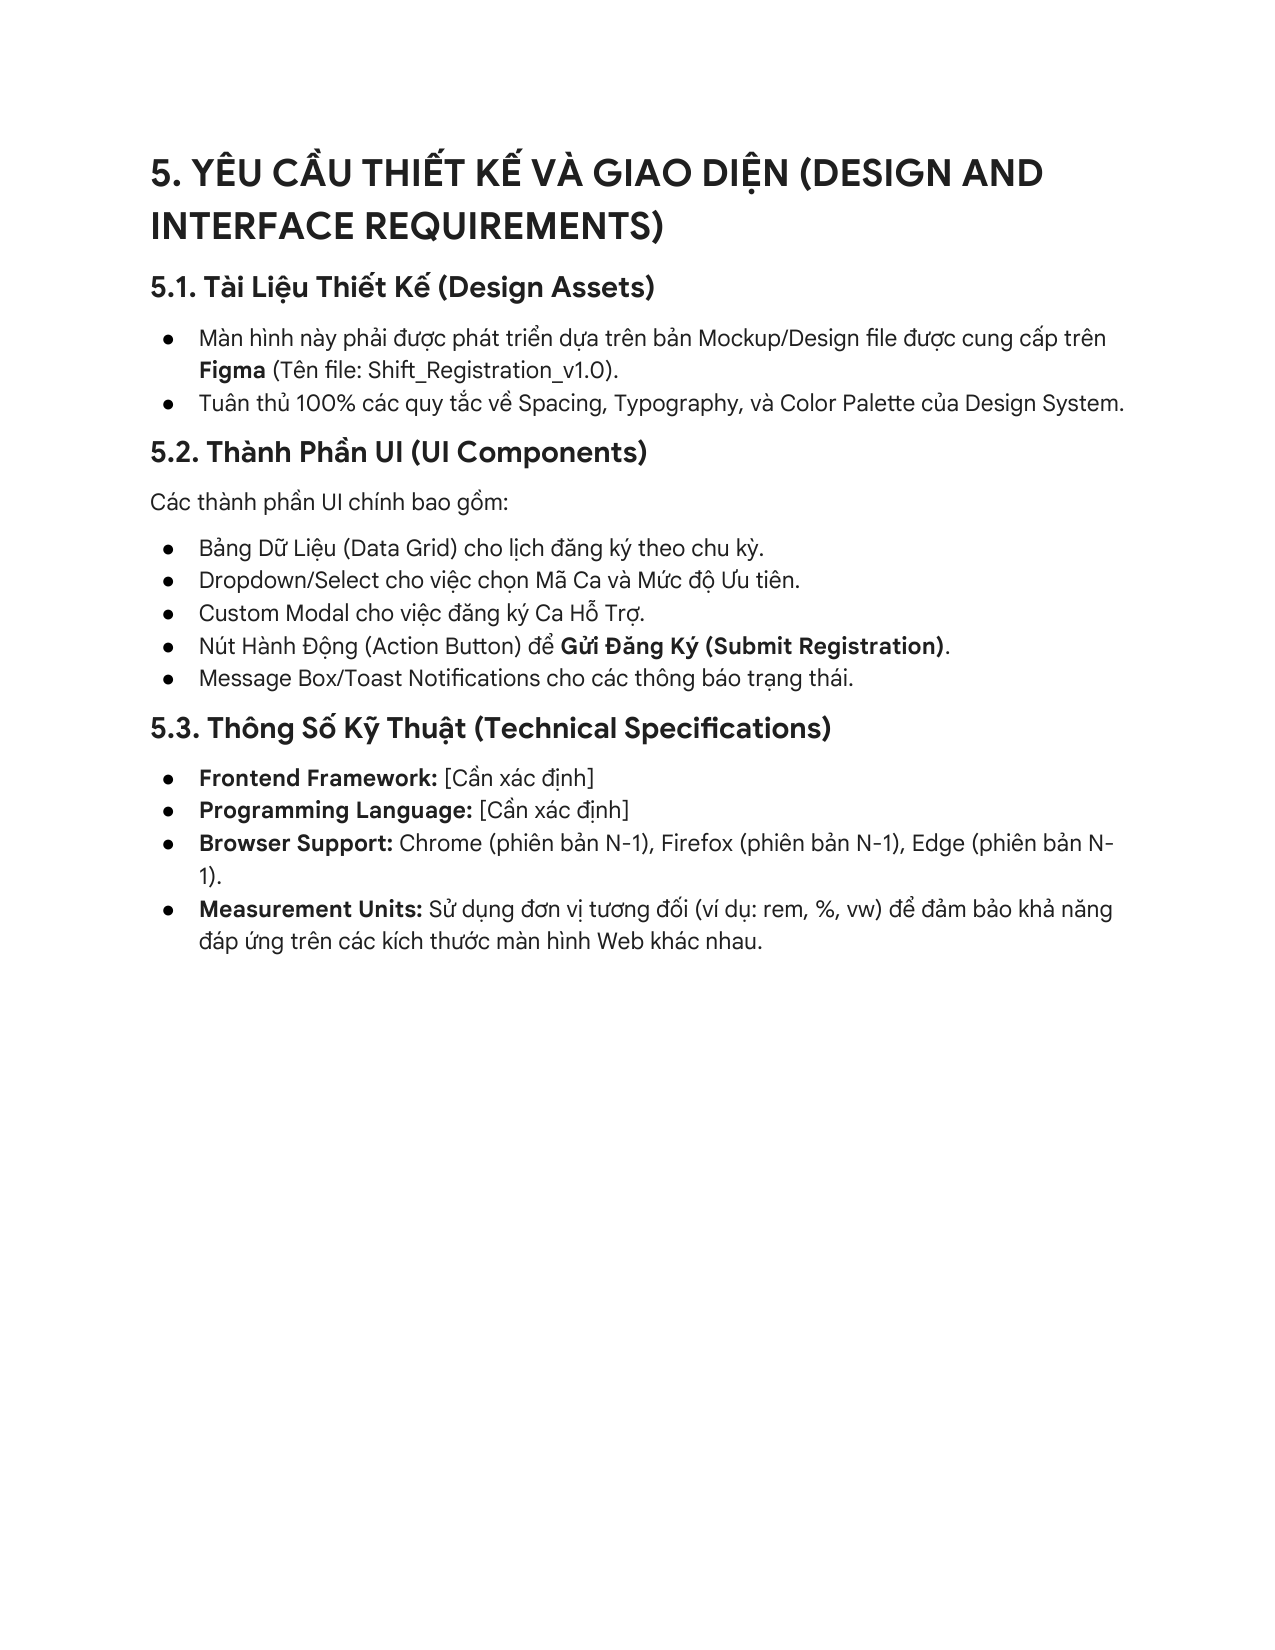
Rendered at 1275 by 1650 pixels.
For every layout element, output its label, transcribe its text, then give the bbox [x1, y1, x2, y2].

list Bảng Dữ Liệu (Data Grid) cho lịch đăng ký theo chu kỳ. [161, 534, 1125, 562]
list Browser Support: Chrome (phiên bản N-1), Firefox (phiên bản N-1), Edge (phiên bản N-1). [161, 829, 1125, 891]
list Programming Language: [Cần xác định] [161, 797, 1125, 825]
list Dropdown/Select cho việc chọn Mã Ca và Mức độ Ưu tiên. [161, 566, 1125, 595]
list Màn hình này phải được phát triển dựa trên bản Mockup/Design file được cung cấp trên Figma (Tên file: Shift_Registration_v1.0). [161, 324, 1125, 385]
list Tuân thủ 100% các quy tắc về Spacing, Typography, và Color Palette của Design System. [161, 389, 1125, 418]
subtitle 5.1. Tài Liệu Thiết Kế (Design Assets) [150, 269, 1125, 306]
list Frontend Framework: [Cần xác định] [161, 764, 1125, 793]
list Message Box/Toast Notifications cho các thông báo trạng thái. [161, 664, 1125, 693]
subtitle 5.3. Thông Số Kỹ Thuật (Technical Specifications) [150, 710, 1125, 746]
text Các thành phần UI chính bao gồm: [150, 488, 1125, 517]
subtitle 5. YÊU CẦU THIẾT KẾ VÀ GIAO DIỆN (DESIGN AND INTERFACE REQUIREMENTS) [150, 150, 1125, 251]
list Nút Hành Động (Action Button) để Gửi Đăng Ký (Submit Registration). [161, 632, 1125, 661]
list Measurement Units: Sử dụng đơn vị tương đối (ví dụ: rem, %, vw) để đảm bảo khả năng đáp ứng trên các kích thước màn hình Web khác nhau. [161, 895, 1125, 956]
list Custom Modal cho việc đăng ký Ca Hỗ Trợ. [161, 599, 1125, 628]
subtitle 5.2. Thành Phần UI (UI Components) [150, 434, 1125, 471]
